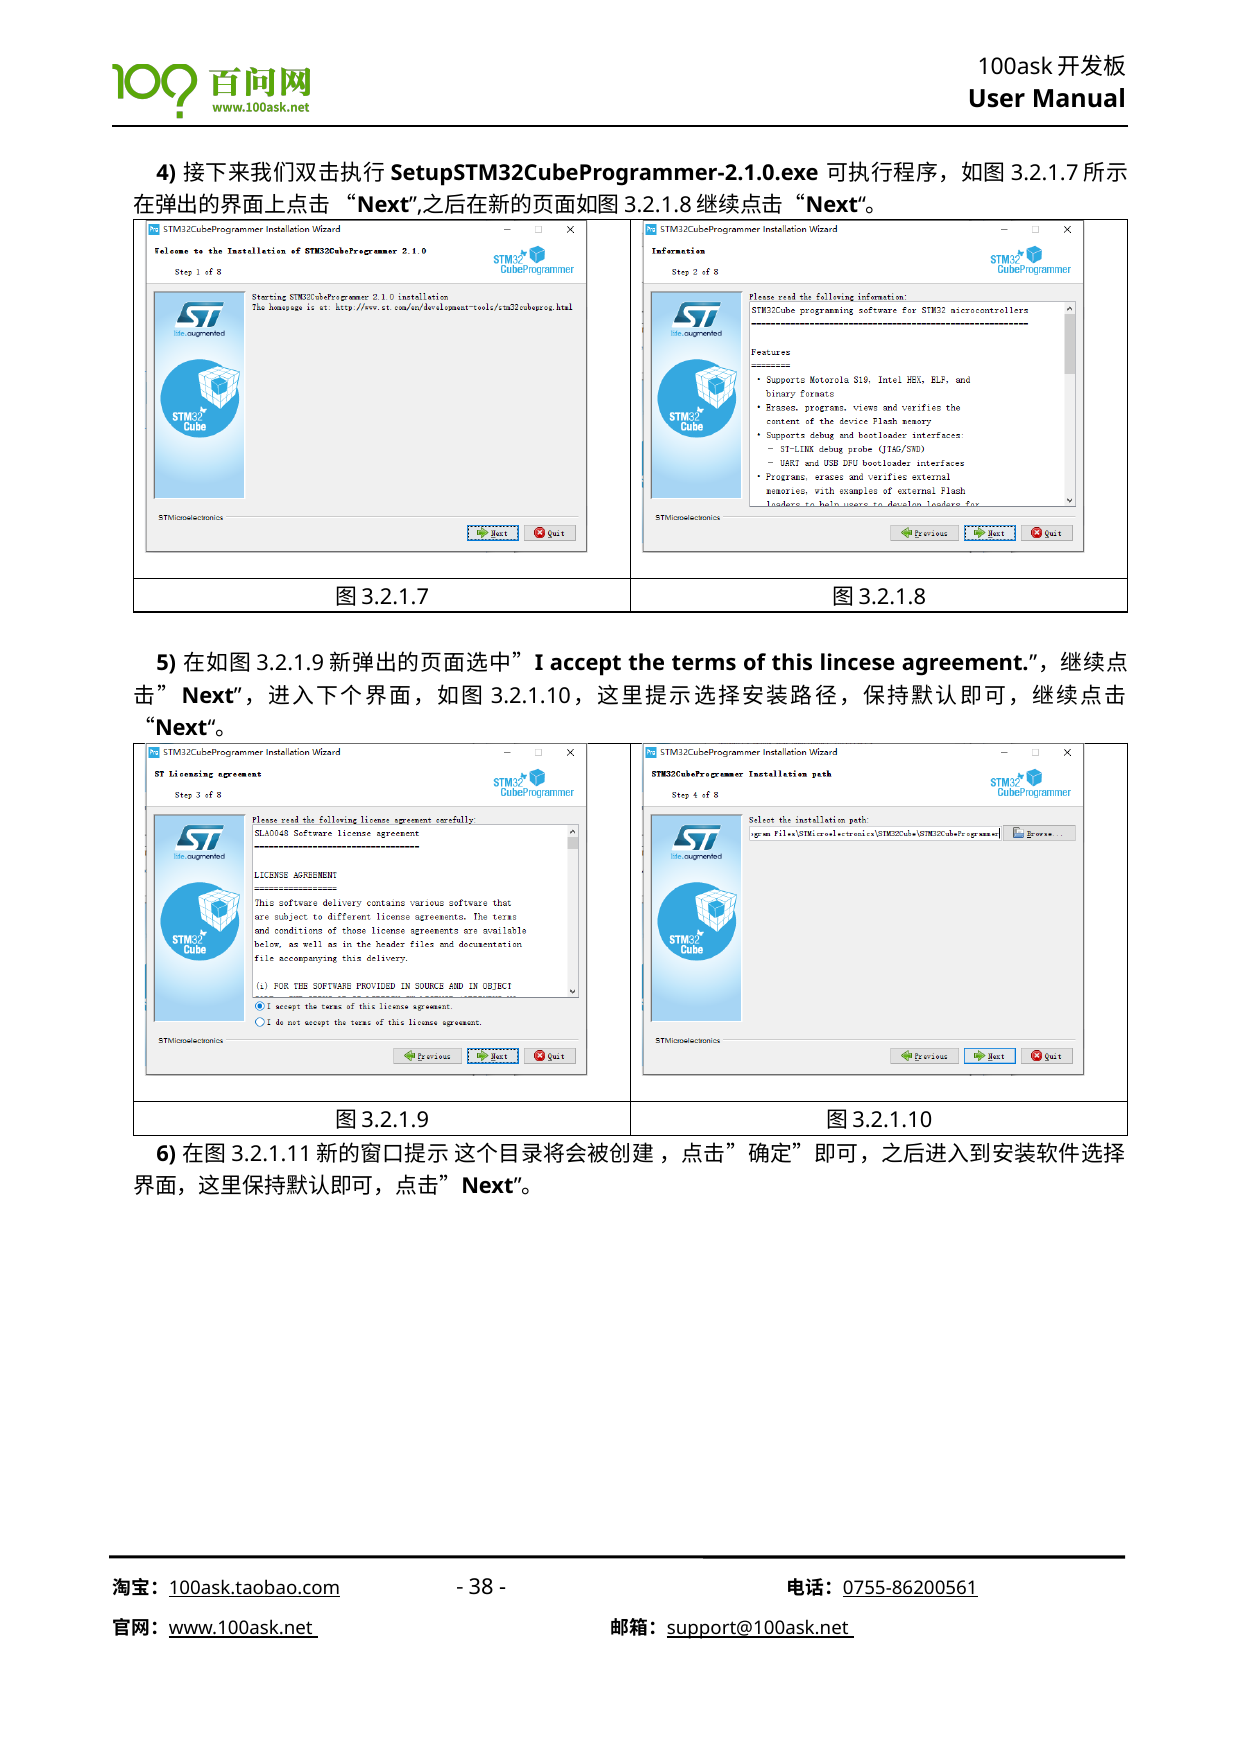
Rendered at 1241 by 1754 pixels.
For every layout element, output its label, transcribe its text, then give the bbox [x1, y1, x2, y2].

picture [144, 743, 588, 1076]
table_header [631, 744, 1127, 1101]
table_cell 图3.2.1.7 [134, 579, 630, 611]
table_cell 图3.2.1.9 [134, 1102, 630, 1134]
table_header [134, 744, 630, 1101]
table_cell 图3.2.1.8 [631, 579, 1127, 611]
table_header [631, 220, 1127, 578]
picture [112, 64, 310, 124]
table_header [134, 220, 630, 578]
text 4) 接下来我们双击执行SetupSTM32CubeProgrammer-2.1.0.exe 可执行程序，如图3.2.1.7所示在弹出的界面上点击 “Next”,之后在新的页面如图3.2.1.8继续点击“Next“。 [133, 154, 1128, 219]
table_cell 图3.2.1.10 [631, 1102, 1127, 1134]
picture [641, 743, 1085, 1076]
text 6) 在图3.2.1.11新的窗口提示 这个目录将会被创建 ，点击”确定”即可，之后进入到安装软件选择界面，这里保持默认即可，点击”Next”。 [133, 1136, 1128, 1201]
picture [144, 220, 588, 553]
picture [641, 220, 1085, 553]
text 5) 在如图3.2.1.9新弹出的页面选中”I accept the terms of this lincese agreement.”，继续点击”Next”，进入下个界面，如图3.2.1.10，这里提示选择安装路径，保持默认即可，继续点击“Next“。 [133, 645, 1128, 742]
